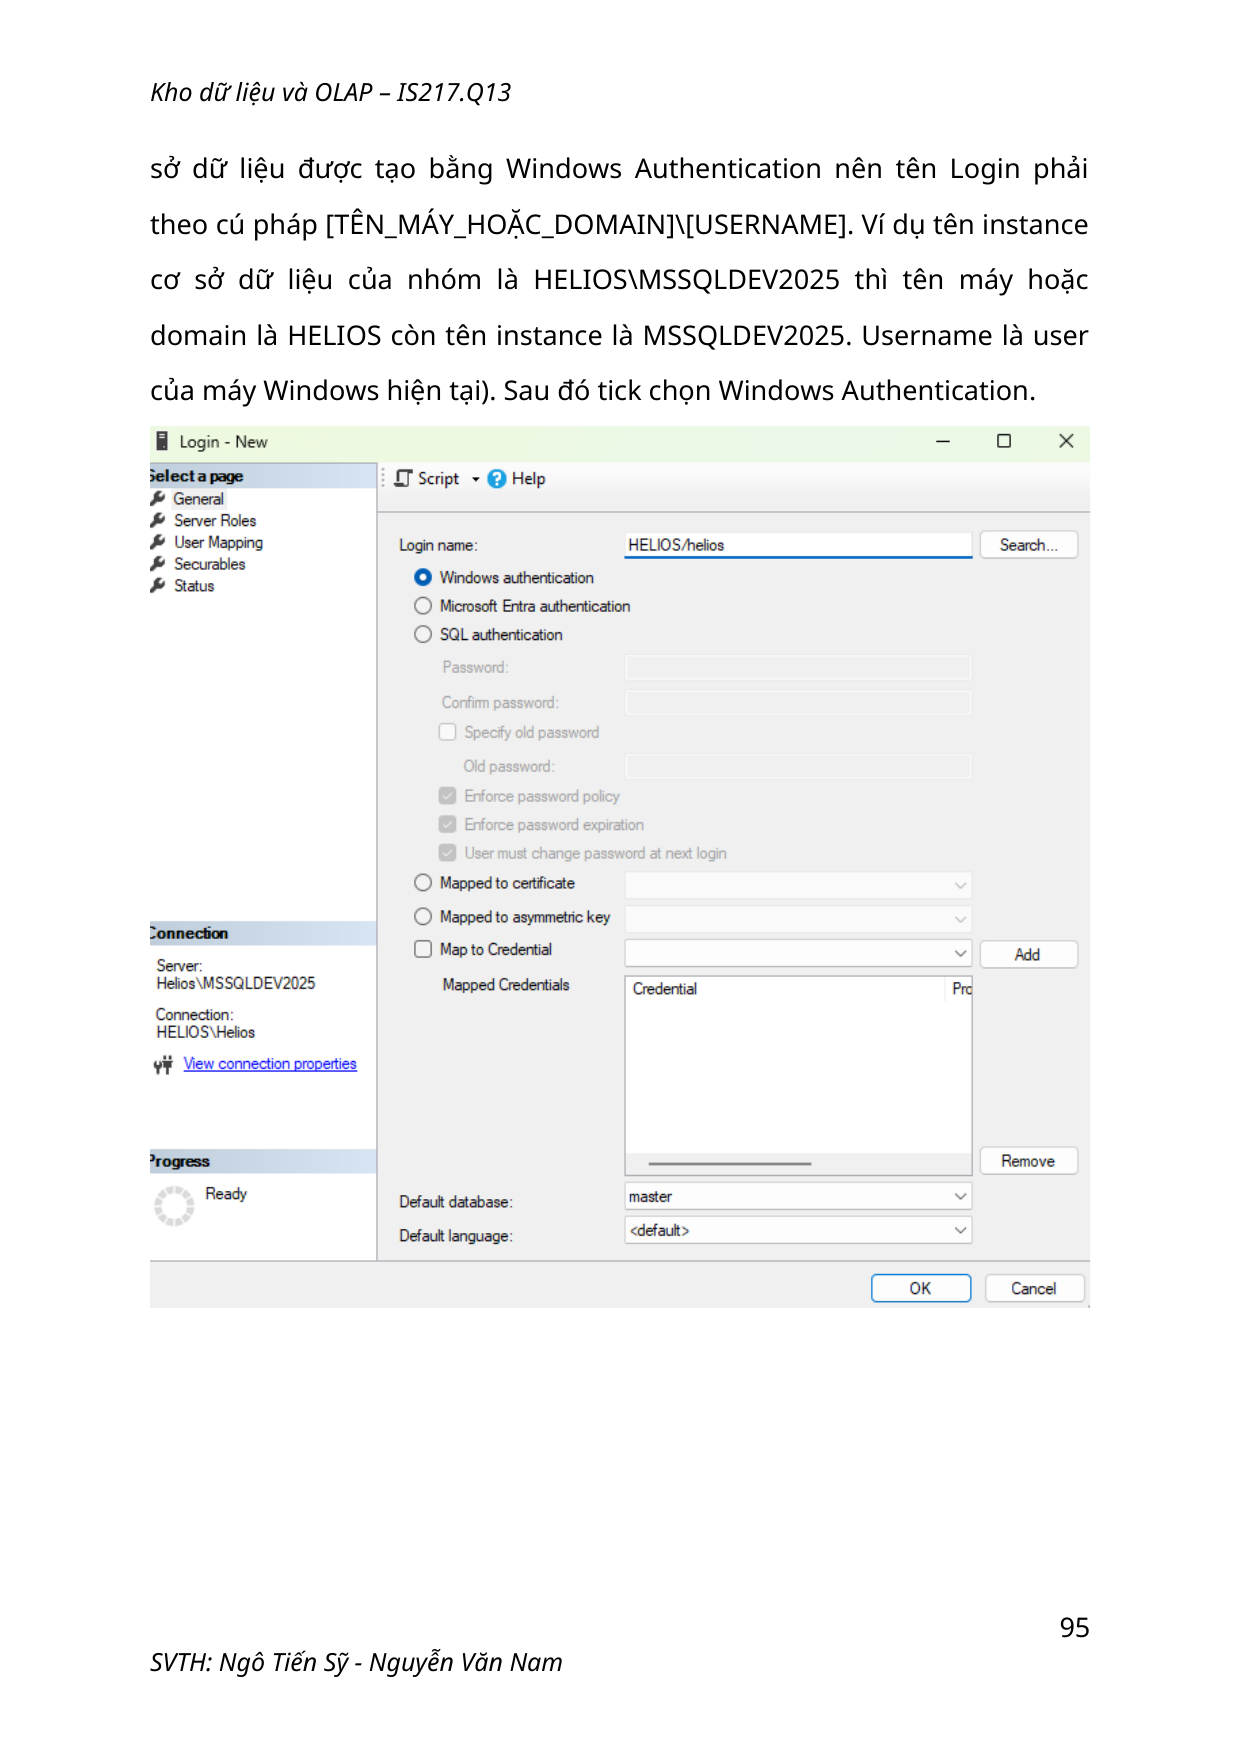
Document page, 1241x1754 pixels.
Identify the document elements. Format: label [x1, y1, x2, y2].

text [150, 150, 1090, 408]
picture [150, 426, 1091, 1308]
